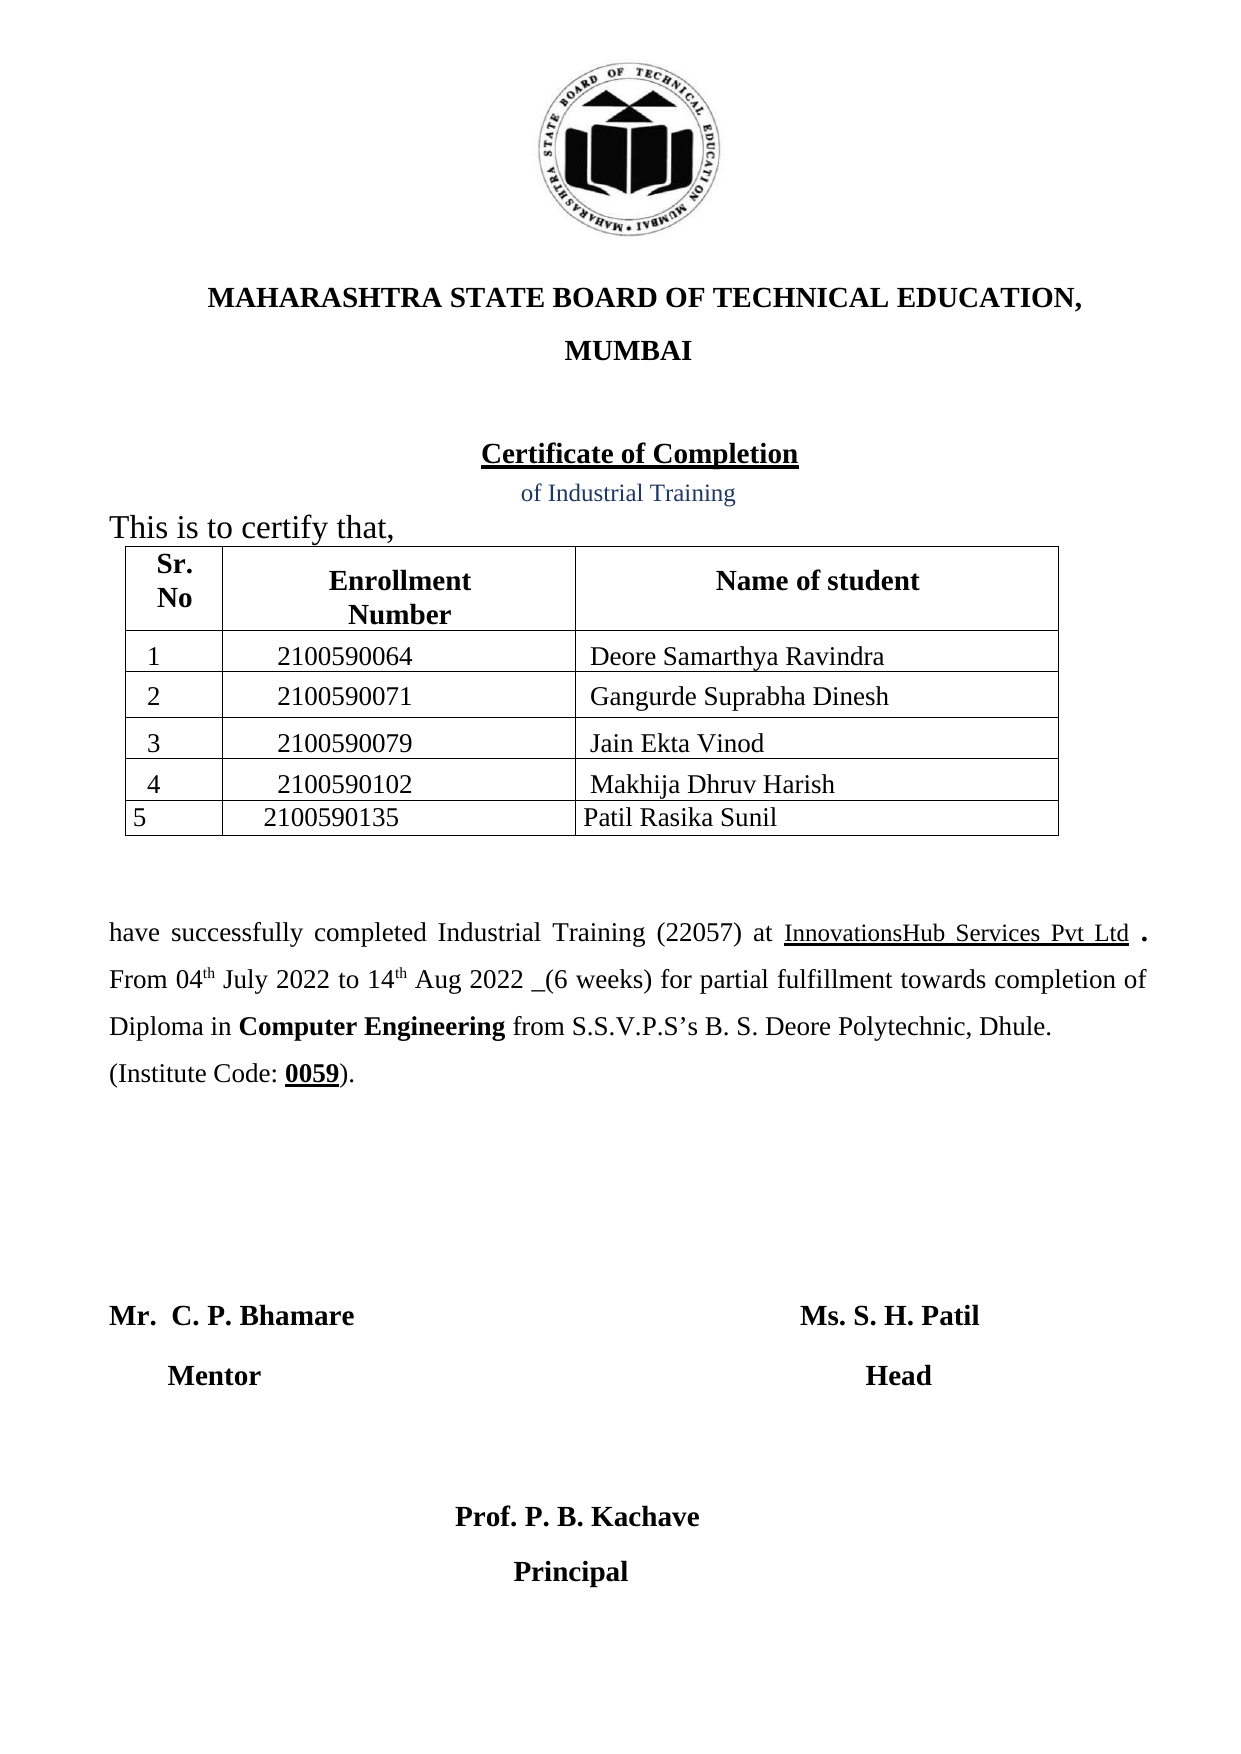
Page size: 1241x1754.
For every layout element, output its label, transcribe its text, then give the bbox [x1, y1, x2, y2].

subtitle of Industrial Training [98, 478, 1159, 507]
table_cell 2 [126, 672, 222, 717]
table_cell Jain Ekta Vinod [576, 718, 1058, 758]
table_cell Gangurde Suprabha Dinesh [576, 672, 1058, 717]
table_cell 2100590071 [223, 672, 575, 717]
table_header Sr. No [126, 547, 222, 630]
text This is to certify that, [109, 507, 1181, 546]
table_cell 3 [126, 718, 222, 758]
table_cell Patil Rasika Sunil [576, 801, 1058, 835]
text MAHARASHTRA STATE BOARD OF TECHNICAL EDUCATION, [109, 280, 1181, 314]
table_cell 4 [126, 759, 222, 799]
picture [532, 59, 724, 242]
text Prof. P. B. Kachave [134, 1499, 821, 1533]
text have successfully completed Industrial Training (22057) at InnovationsHub Services Pvt Ltd . From 04th July 2022 to 14th Aug 2022 _(6 weeks) for partial fulfillment towards completion of Diploma in Computer Engineering from S.S.V.P.S’s B. S. Deore Polytechnic, Dhule. [109, 914, 1148, 1041]
text Mr. C. P. Bhamare Ms. S. H. Patil [109, 1298, 1181, 1332]
table_cell 5 [126, 801, 222, 835]
table_header Enrollment Number [223, 547, 575, 630]
table_cell Makhija Dhruv Harish [576, 759, 1058, 799]
table_cell 2100590079 [223, 718, 575, 758]
table_header Name of student [576, 547, 1058, 630]
text (Institute Code: 0059). [109, 1057, 1148, 1088]
table_cell 1 [126, 631, 222, 671]
subtitle Certificate of Completion [98, 421, 1181, 474]
table_cell 2100590135 [223, 801, 575, 835]
table_cell Deore Samarthya Ravindra [576, 631, 1058, 671]
text Principal [134, 1554, 821, 1588]
text MUMBAI [98, 333, 1159, 366]
text Mentor Head [109, 1358, 1181, 1392]
table_cell 2100590102 [223, 759, 575, 799]
table_cell 2100590064 [223, 631, 575, 671]
